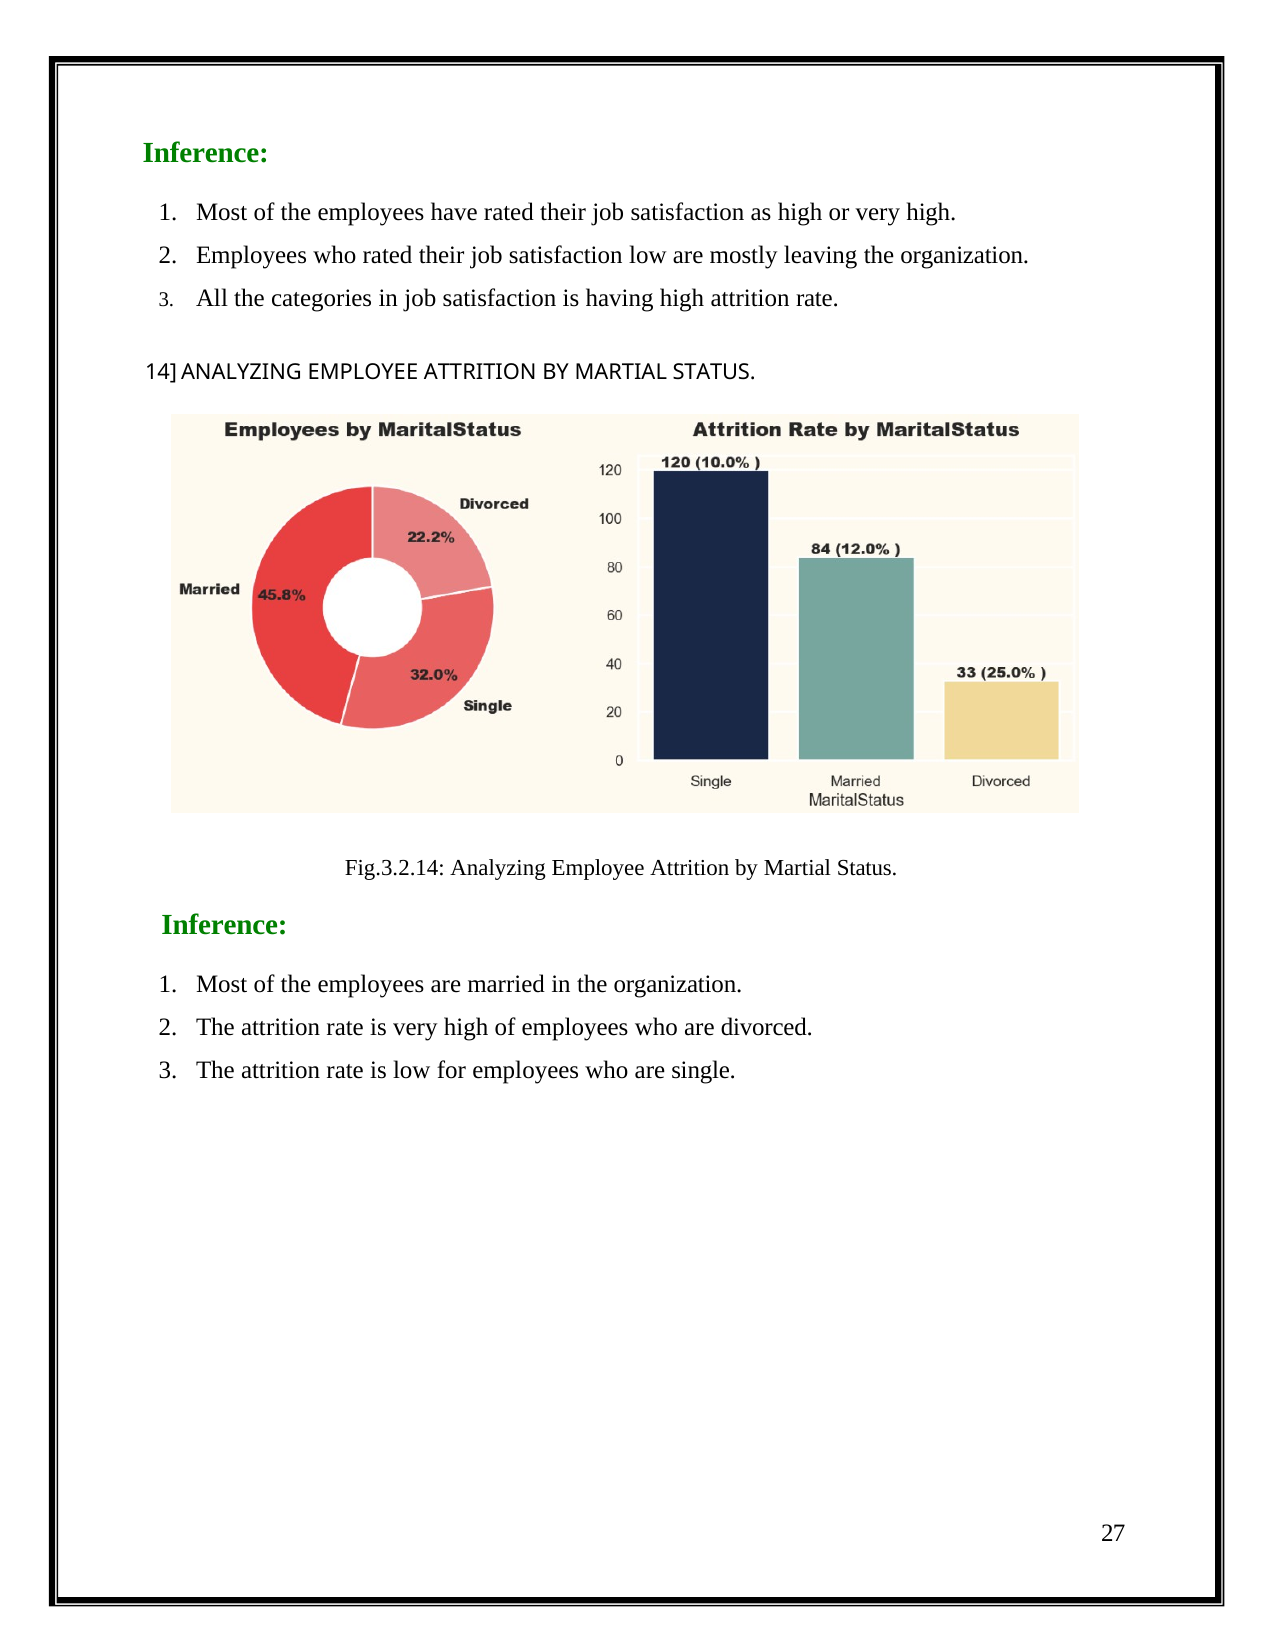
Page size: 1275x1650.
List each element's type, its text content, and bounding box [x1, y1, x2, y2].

subtitle Inference: [161, 907, 1200, 940]
subtitle Inference: [142, 135, 1200, 169]
list Most of the employees have rated their job satisfaction as high or very high. [158, 197, 1200, 226]
list Employees who rated their job satisfaction low are mostly leaving the organization. [158, 240, 1200, 269]
list The attrition rate is low for employees who are single. [158, 1056, 1200, 1084]
list ANALYZING EMPLOYEE ATTRITION BY MARTIAL STATUS. [145, 356, 1200, 386]
list Most of the employees are married in the organization. [158, 969, 1200, 998]
text Fig.3.2.14: Analyzing Employee Attrition by Martial Status. [344, 854, 1200, 880]
list All the categories in job satisfaction is having high attrition rate. [158, 283, 1200, 312]
list The attrition rate is very high of employees who are divorced. [158, 1012, 1200, 1041]
picture [171, 414, 1079, 813]
